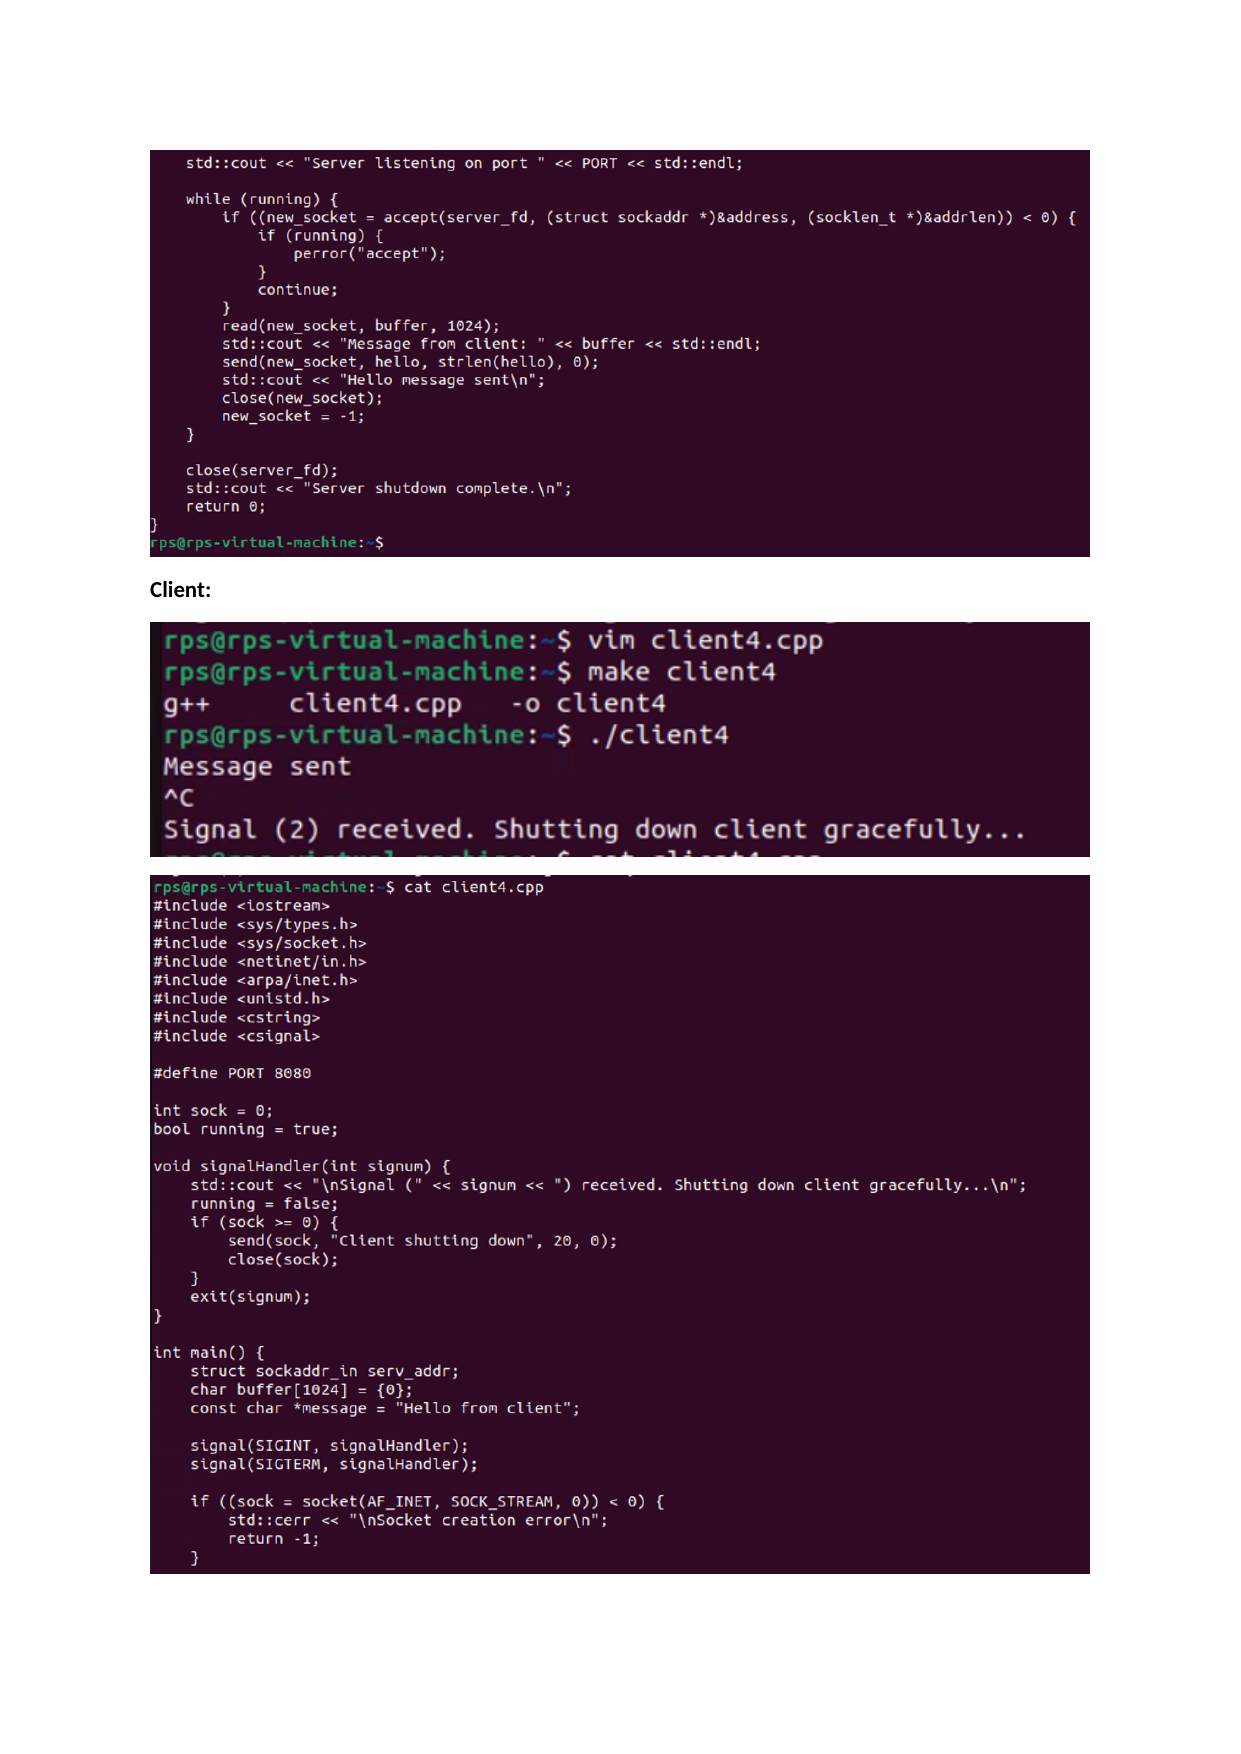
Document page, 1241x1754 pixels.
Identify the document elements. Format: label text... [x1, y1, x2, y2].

picture [150, 622, 1090, 857]
picture [150, 875, 1090, 1574]
picture [150, 150, 1090, 557]
text Client: [150, 575, 1090, 603]
